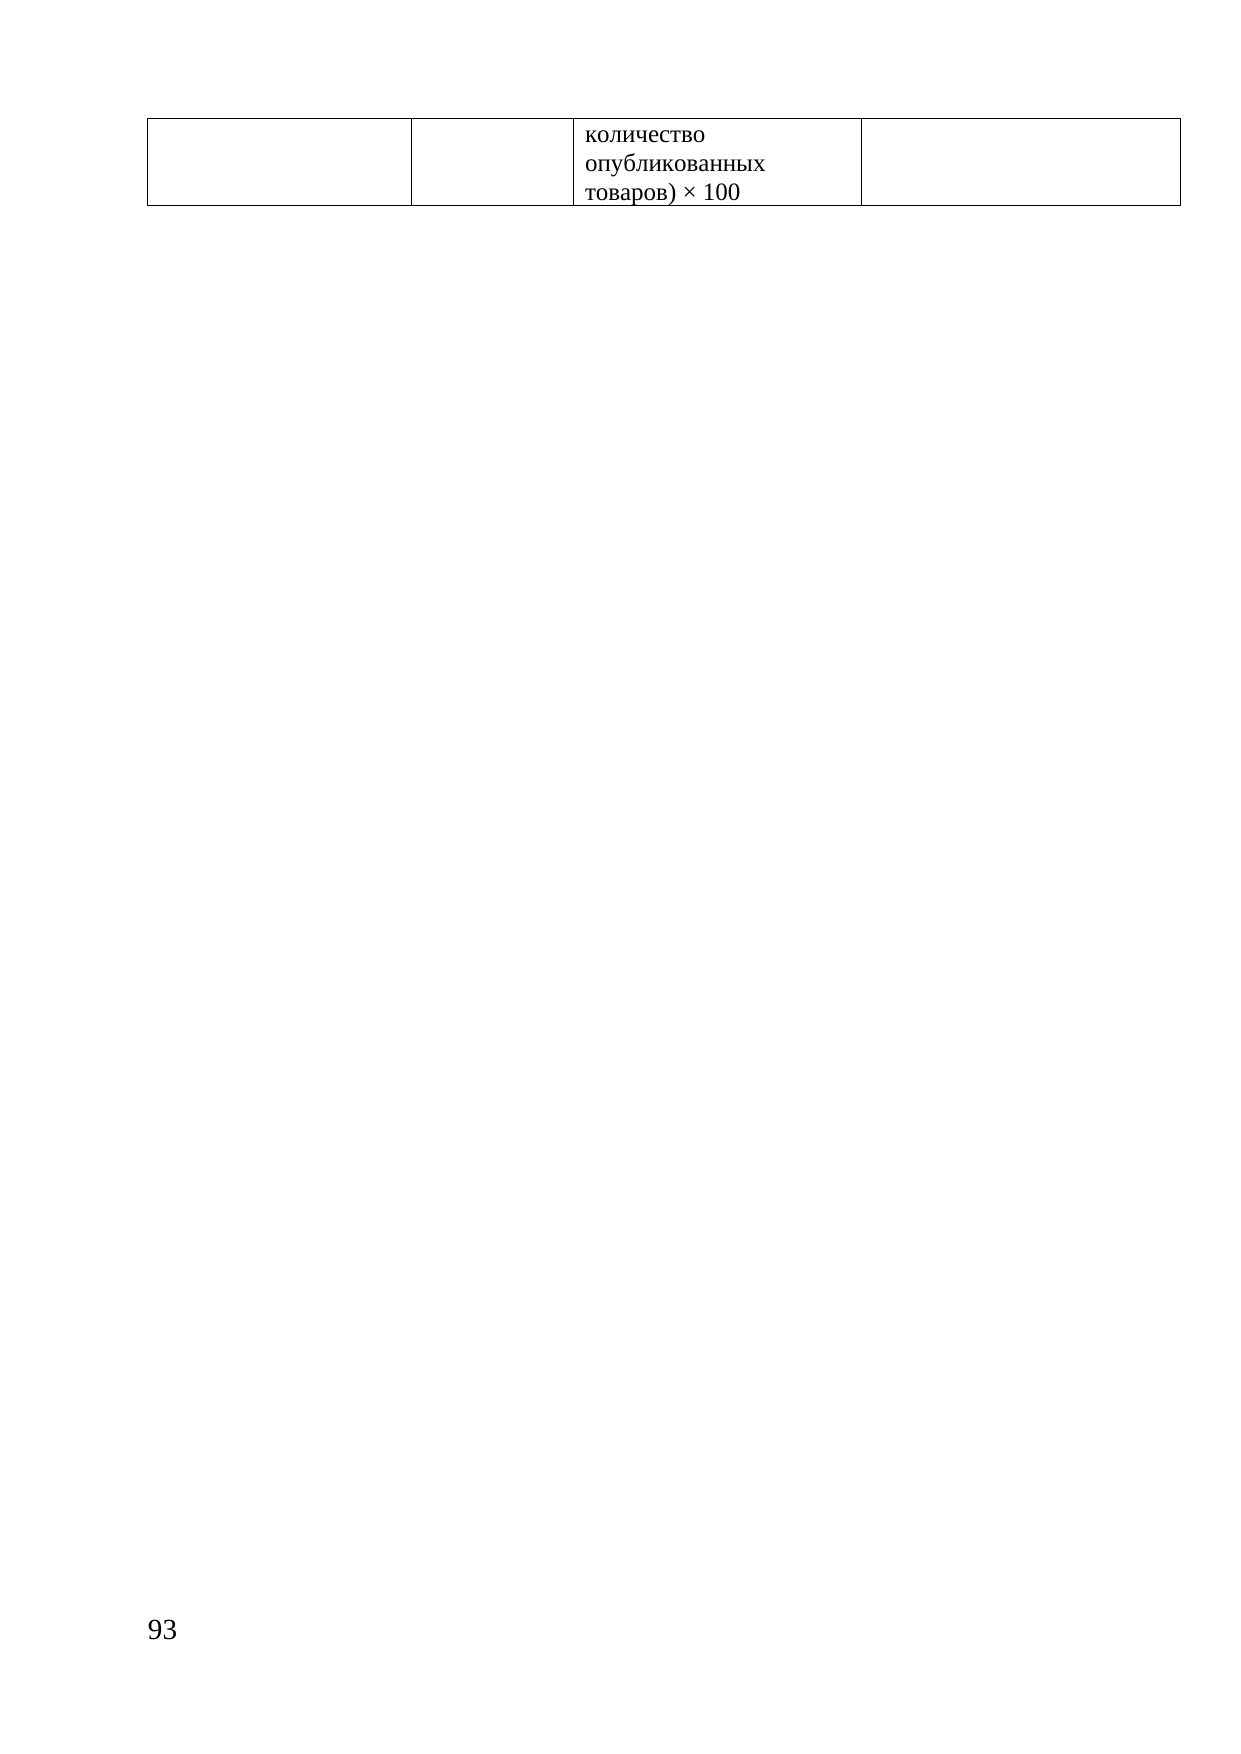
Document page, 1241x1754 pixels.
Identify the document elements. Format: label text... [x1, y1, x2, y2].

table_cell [862, 119, 1180, 205]
table_cell A5 [412, 119, 573, 205]
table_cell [148, 119, 411, 205]
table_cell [574, 119, 861, 205]
